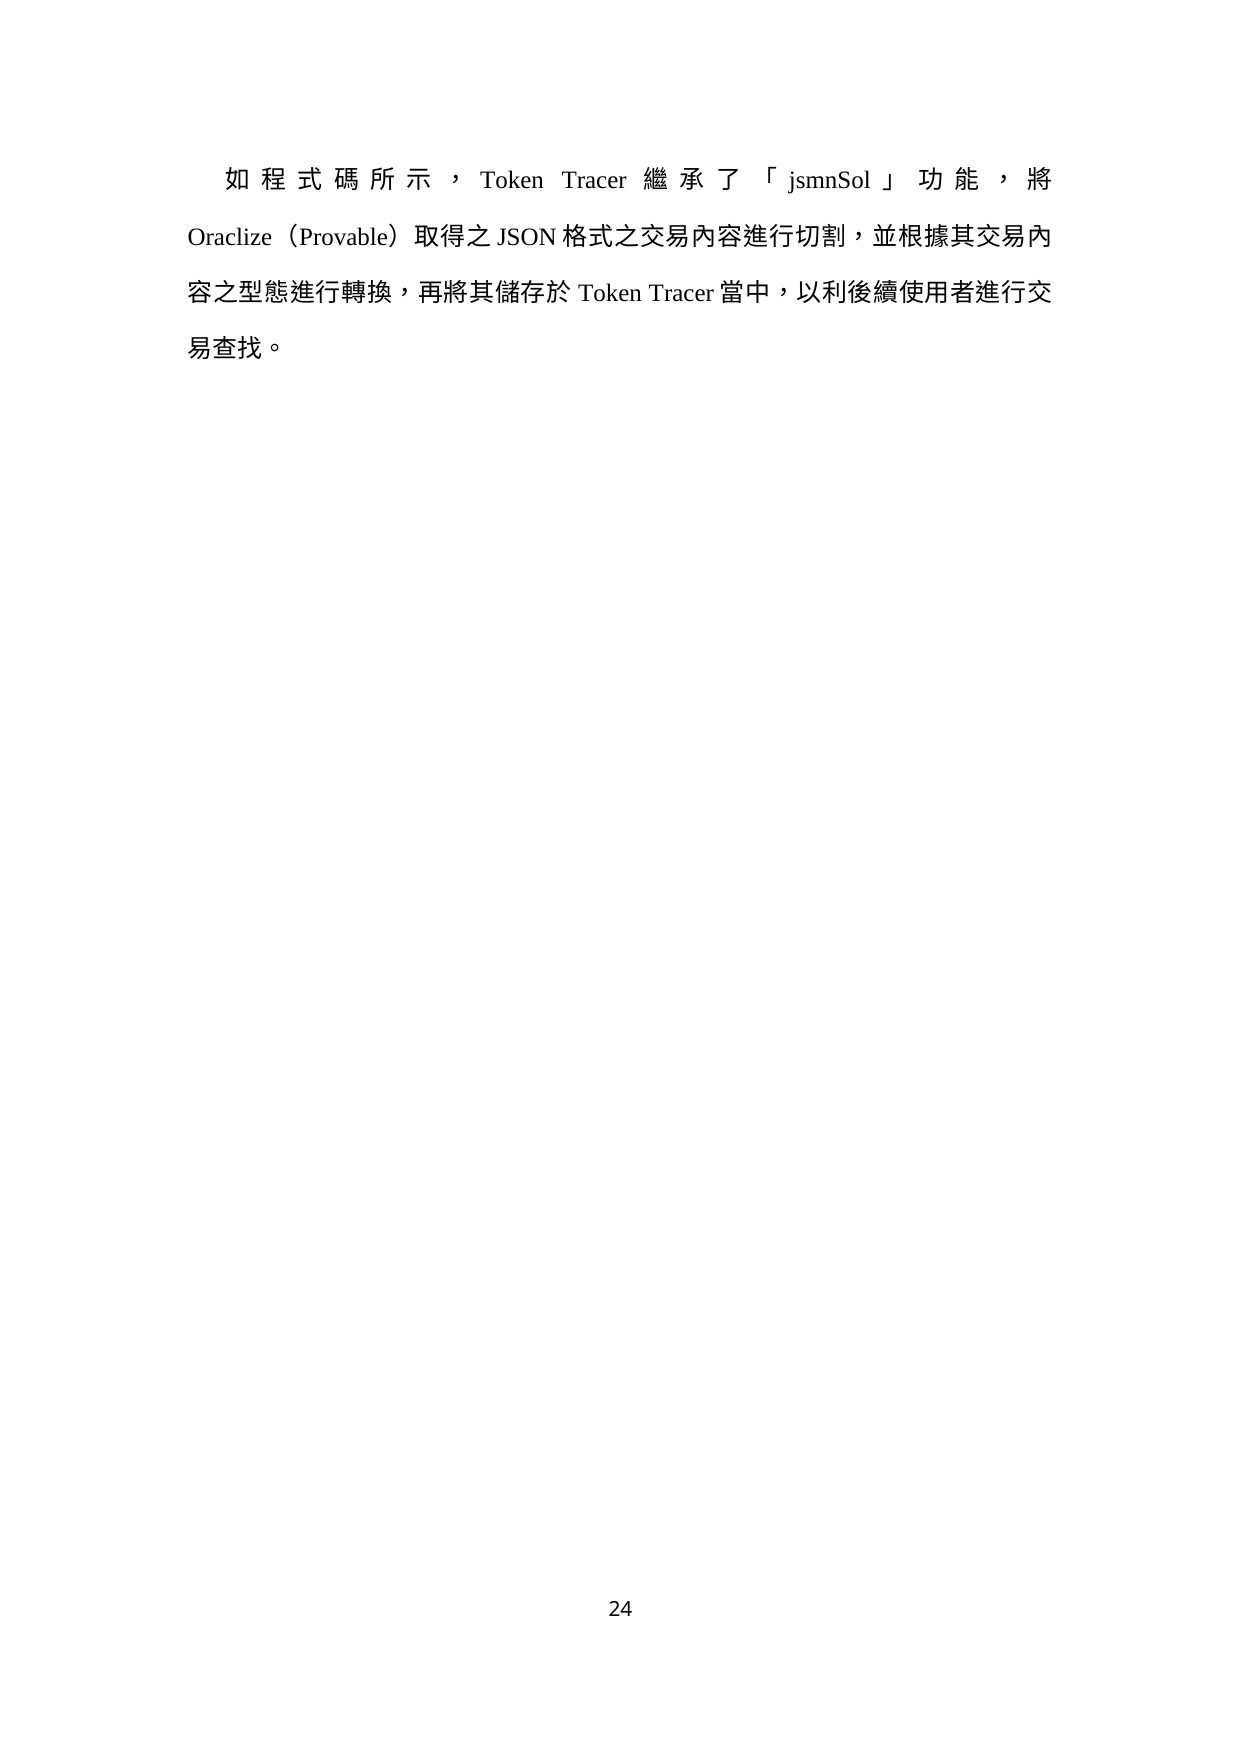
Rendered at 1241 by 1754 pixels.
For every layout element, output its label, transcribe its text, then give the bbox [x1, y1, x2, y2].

text 如程式碼所示，Token Tracer繼承了「jsmnSol」功能，將Oraclize（Provable）取得之JSON格式之交易內容進行切割，並根據其交易內容之型態進行轉換，再將其儲存於Token Tracer當中，以利後續使用者進行交易查找。 [187, 159, 1053, 366]
